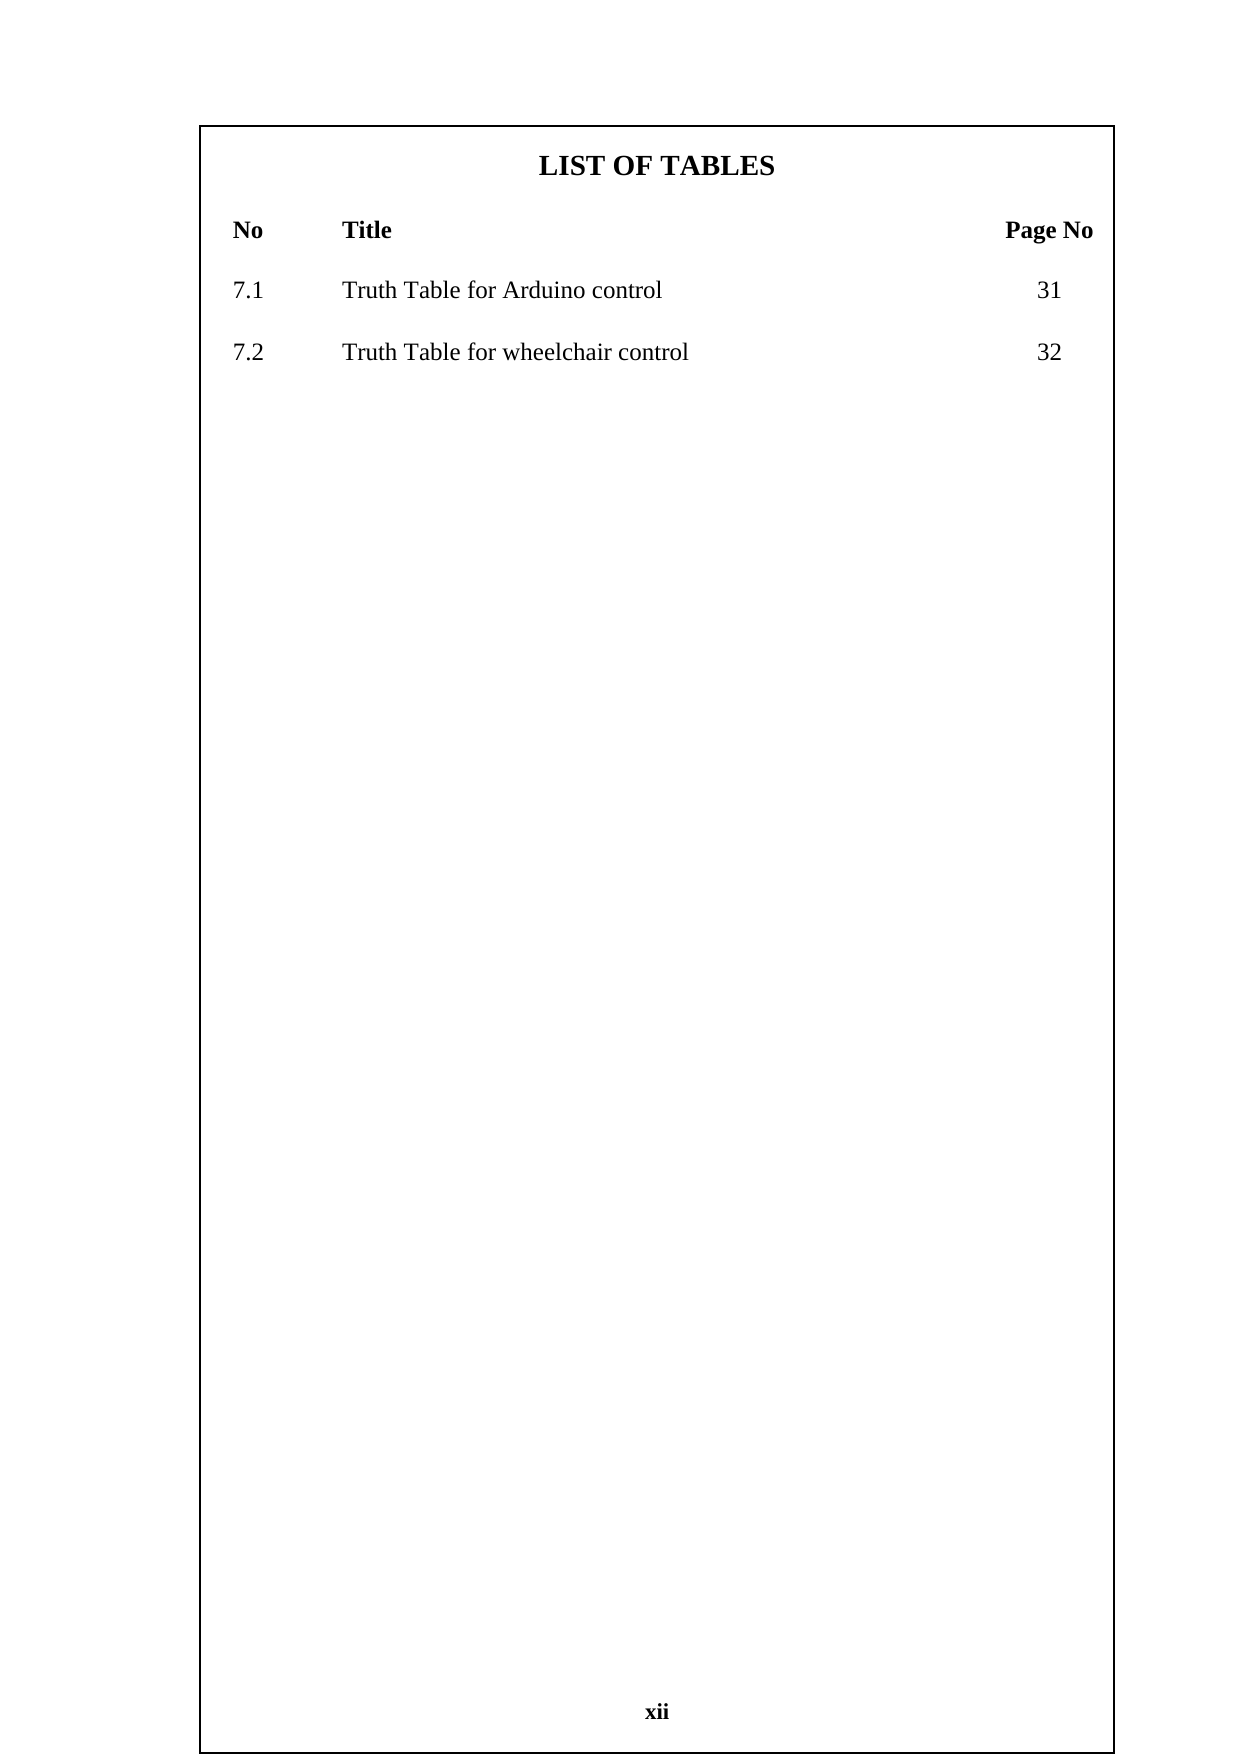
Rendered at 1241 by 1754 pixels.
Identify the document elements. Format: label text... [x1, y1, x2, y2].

table_cell 32 [981, 337, 1113, 398]
table_cell Truth Table for Arduino control [331, 275, 981, 337]
table_cell Truth Table for wheelchair control [331, 337, 981, 398]
table_header Title [331, 215, 981, 275]
table_cell 31 [981, 275, 1113, 337]
table_cell 7.1 [221, 275, 331, 337]
table_header Page No [981, 215, 1113, 275]
table_header No [221, 215, 331, 275]
table_cell 7.2 [221, 337, 331, 398]
text LIST OF TABLES [221, 148, 1092, 181]
